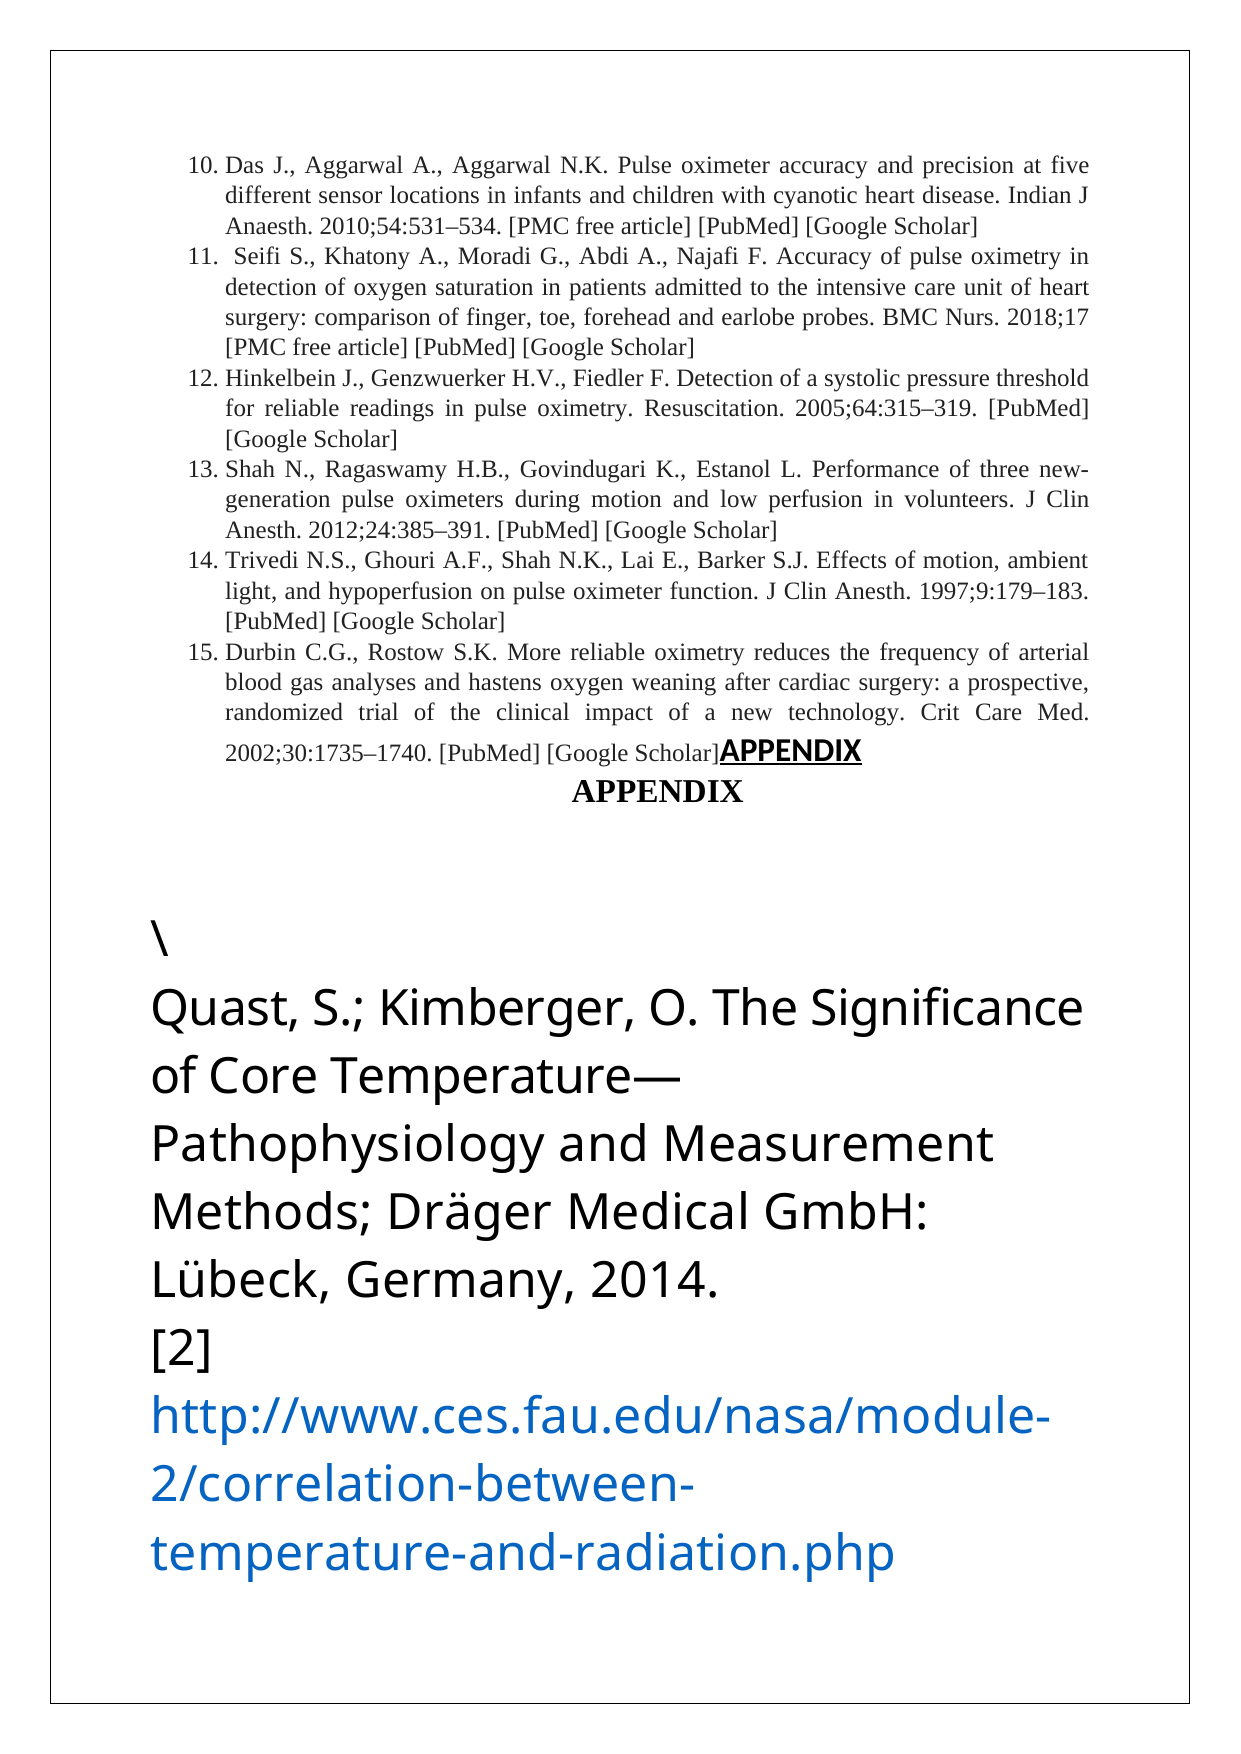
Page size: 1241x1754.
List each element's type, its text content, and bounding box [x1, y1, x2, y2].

text Lübeck, Germany, 2014. [150, 1244, 1090, 1312]
list Das J., Aggarwal A., Aggarwal N.K. Pulse oximeter accuracy and precision at five different sensor locations in infants and children with cyanotic heart disease. Indian J Anaesth. 2010;54:531–534. [PMC free article] [PubMed] [Google Scholar] [187, 150, 1090, 239]
list APPENDIX [225, 772, 1090, 810]
list Hinkelbein J., Genzwuerker H.V., Fiedler F. Detection of a systolic pressure threshold for reliable readings in pulse oximetry. Resuscitation. 2005;64:315–319. [PubMed] [Google Scholar] [187, 363, 1090, 452]
text [2] http://www.ces.fau.edu/nasa/module-2/correlation-between- [150, 1312, 1090, 1517]
list Durbin C.G., Rostow S.K. More reliable oximetry reduces the frequency of arterial blood gas analyses and hastens oxygen weaning after cardiac surgery: a prospective, randomized trial of the clinical impact of a new technology. Crit Care Med. 2002;30:1735–1740. [PubMed] [Google Scholar]APPENDIX [187, 637, 1090, 769]
text Quast, S.; Kimberger, O. The Significance of Core Temperature— [150, 972, 1090, 1108]
text \ [150, 903, 1090, 972]
text temperature-and-radiation.php [150, 1517, 1090, 1585]
list Seifi S., Khatony A., Moradi G., Abdi A., Najafi F. Accuracy of pulse oximetry in detection of oxygen saturation in patients admitted to the intensive care unit of heart surgery: comparison of finger, toe, forehead and earlobe probes. BMC Nurs. 2018;17 [PMC free article] [PubMed] [Google Scholar] [187, 241, 1090, 361]
list Shah N., Ragaswamy H.B., Govindugari K., Estanol L. Performance of three new-generation pulse oximeters during motion and low perfusion in volunteers. J Clin Anesth. 2012;24:385–391. [PubMed] [Google Scholar] [187, 454, 1090, 544]
list Trivedi N.S., Ghouri A.F., Shah N.K., Lai E., Barker S.J. Effects of motion, ambient light, and hypoperfusion on pulse oximeter function. J Clin Anesth. 1997;9:179–183. [PubMed] [Google Scholar] [187, 545, 1090, 635]
text Pathophysiology and Measurement Methods; Dräger Medical GmbH: [150, 1108, 1090, 1244]
